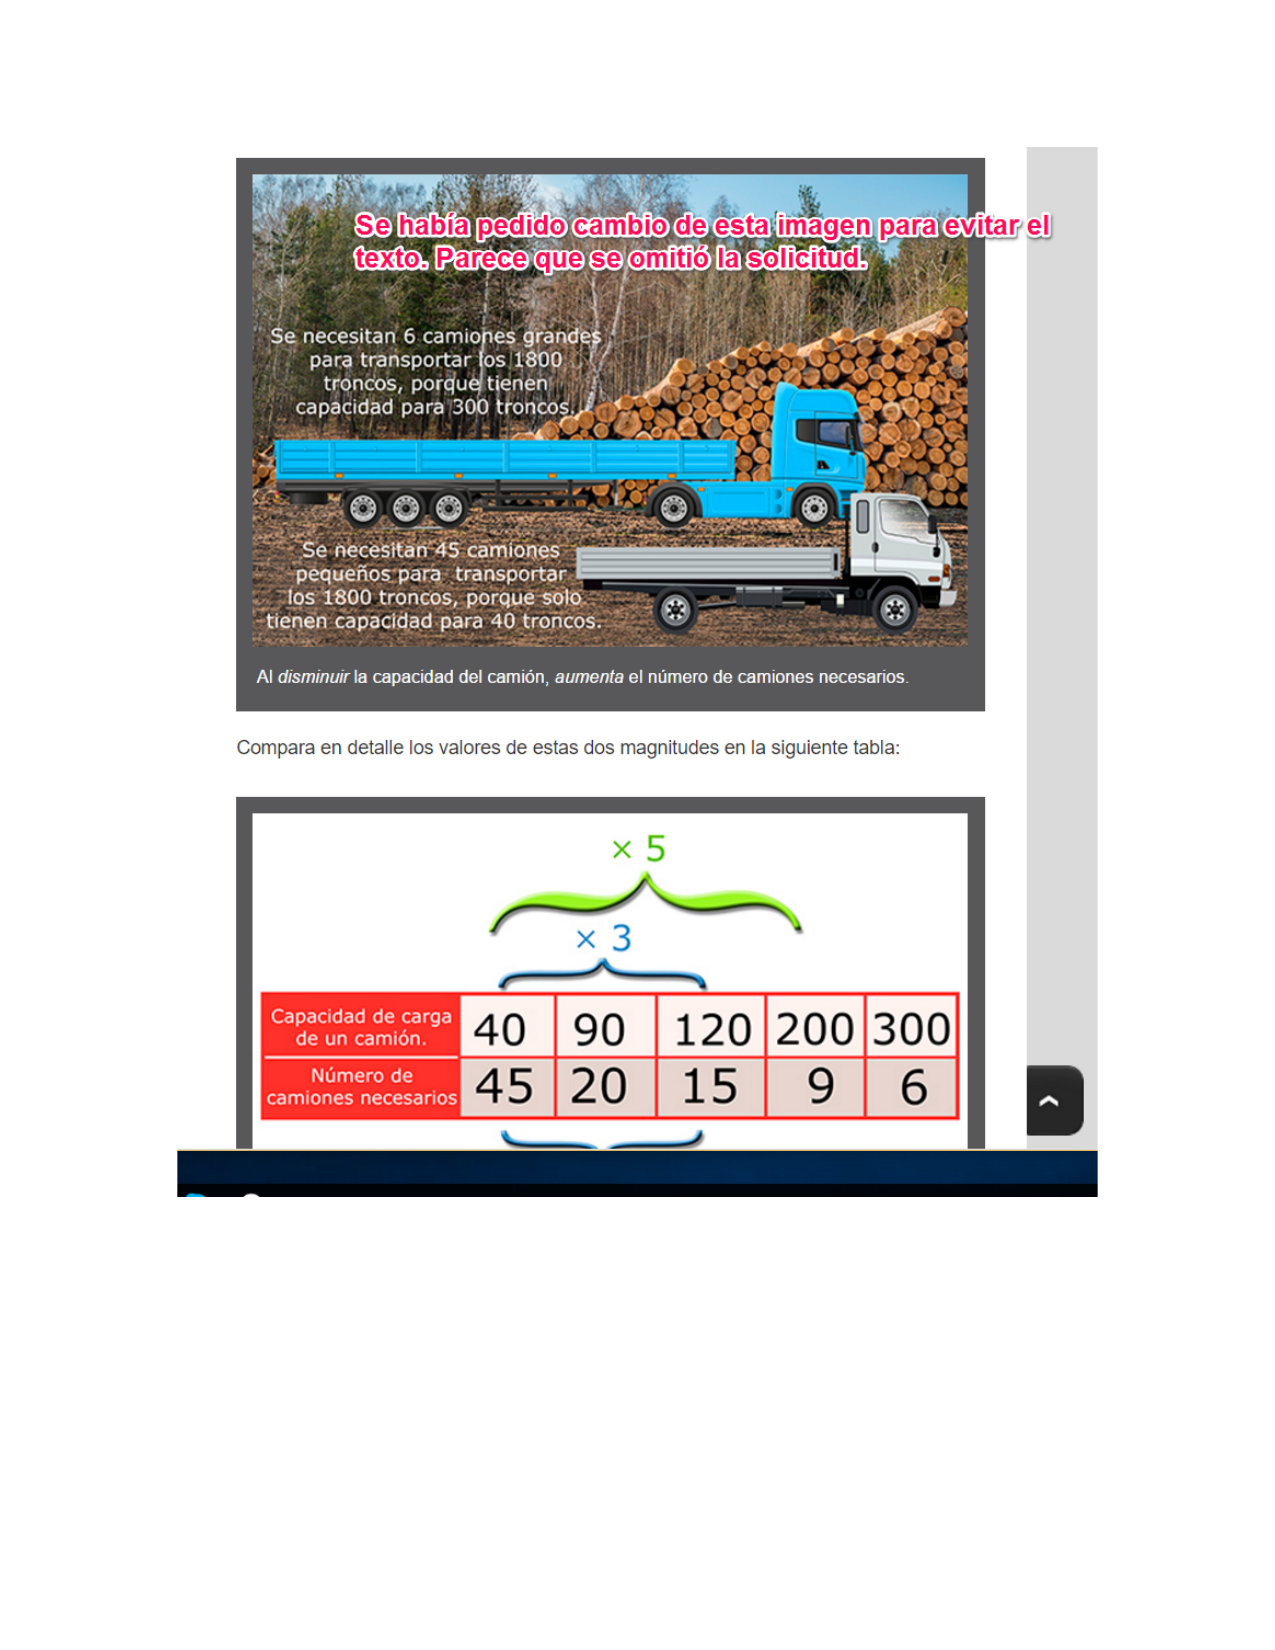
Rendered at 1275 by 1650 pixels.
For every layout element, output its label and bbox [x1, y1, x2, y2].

picture [177, 147, 1098, 1197]
